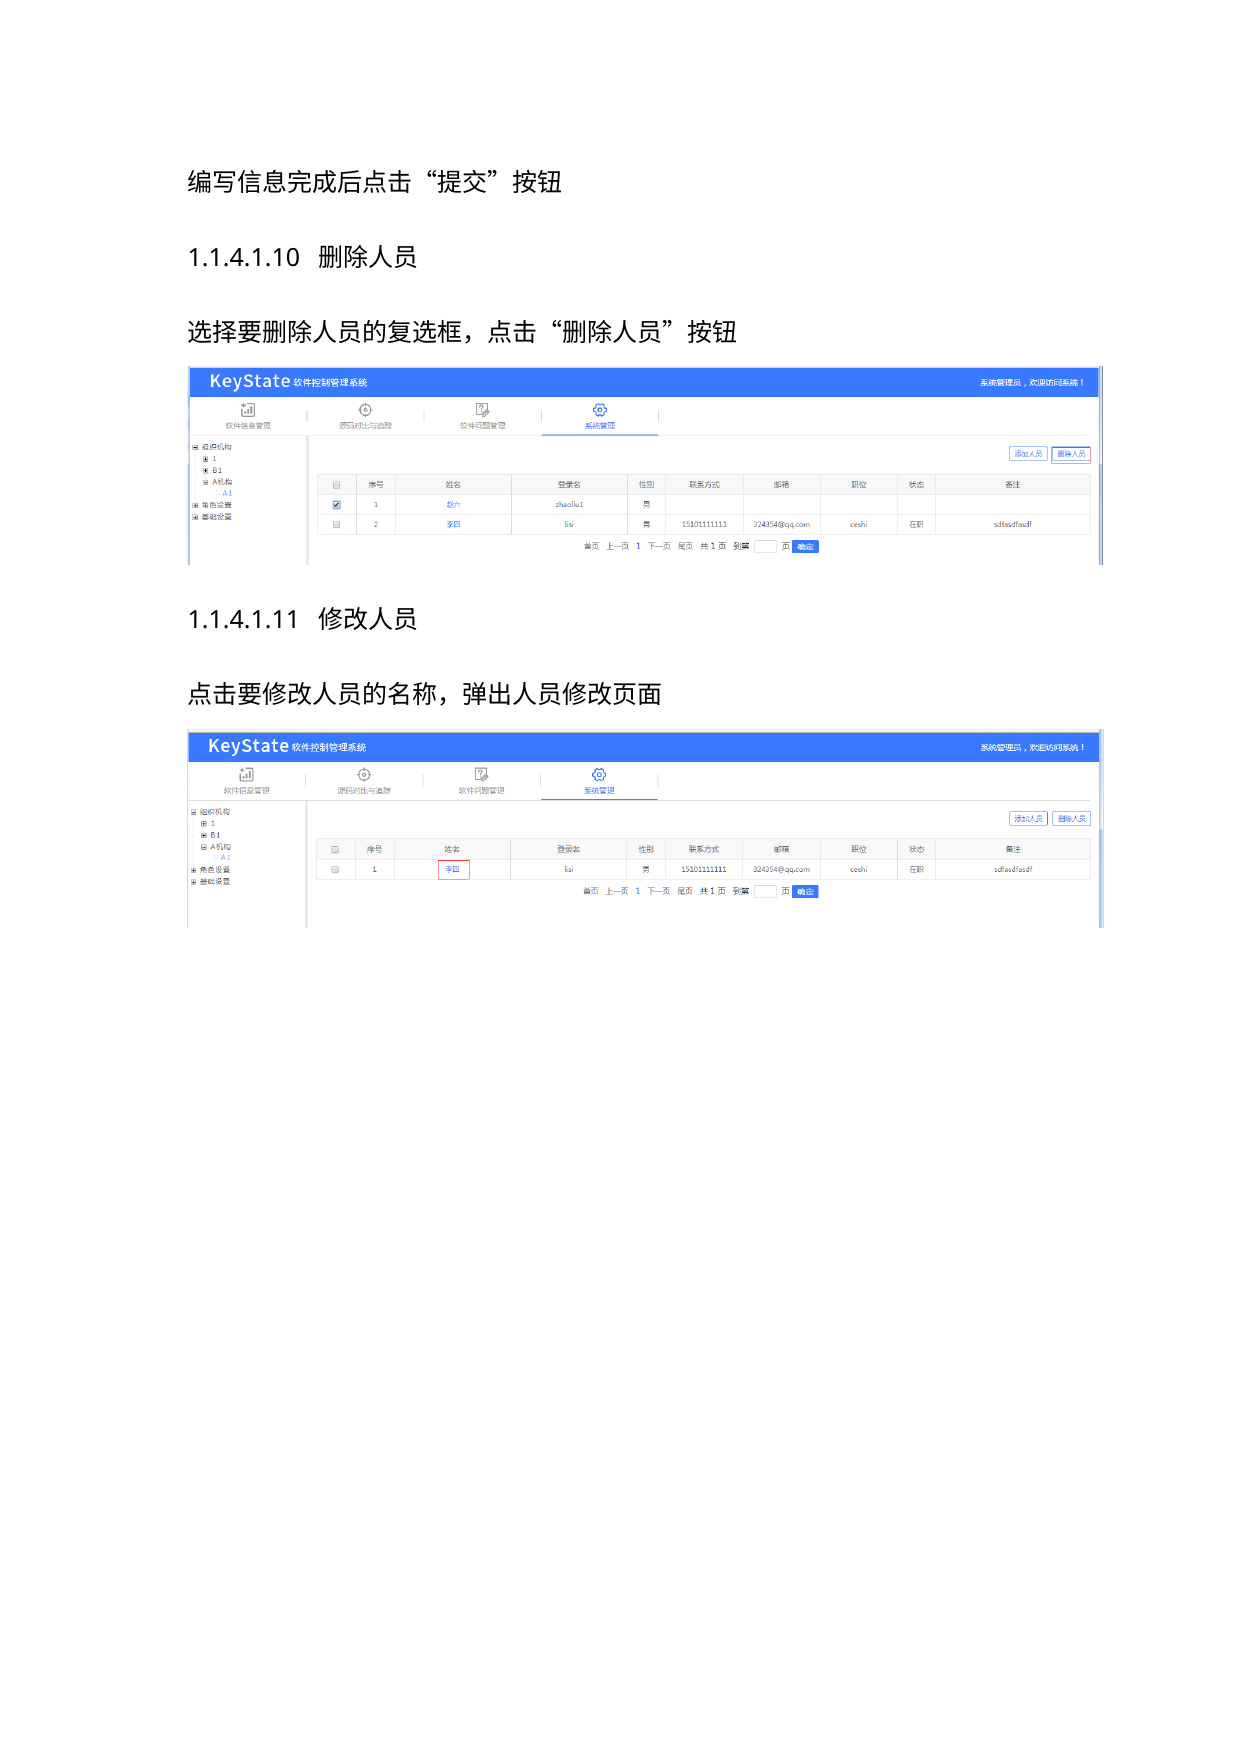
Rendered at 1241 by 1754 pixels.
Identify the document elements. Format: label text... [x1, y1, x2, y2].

text 编写信息完成后点击“提交”按钮 [187, 162, 1053, 198]
subtitle 删除人员 [187, 223, 1053, 288]
picture [187, 366, 1104, 565]
subtitle 修改人员 [187, 586, 1053, 651]
picture [187, 729, 1104, 928]
text 选择要删除人员的复选框，点击“删除人员”按钮 [187, 312, 1053, 348]
text 点击要修改人员的名称，弹出人员修改页面 [187, 675, 1053, 711]
